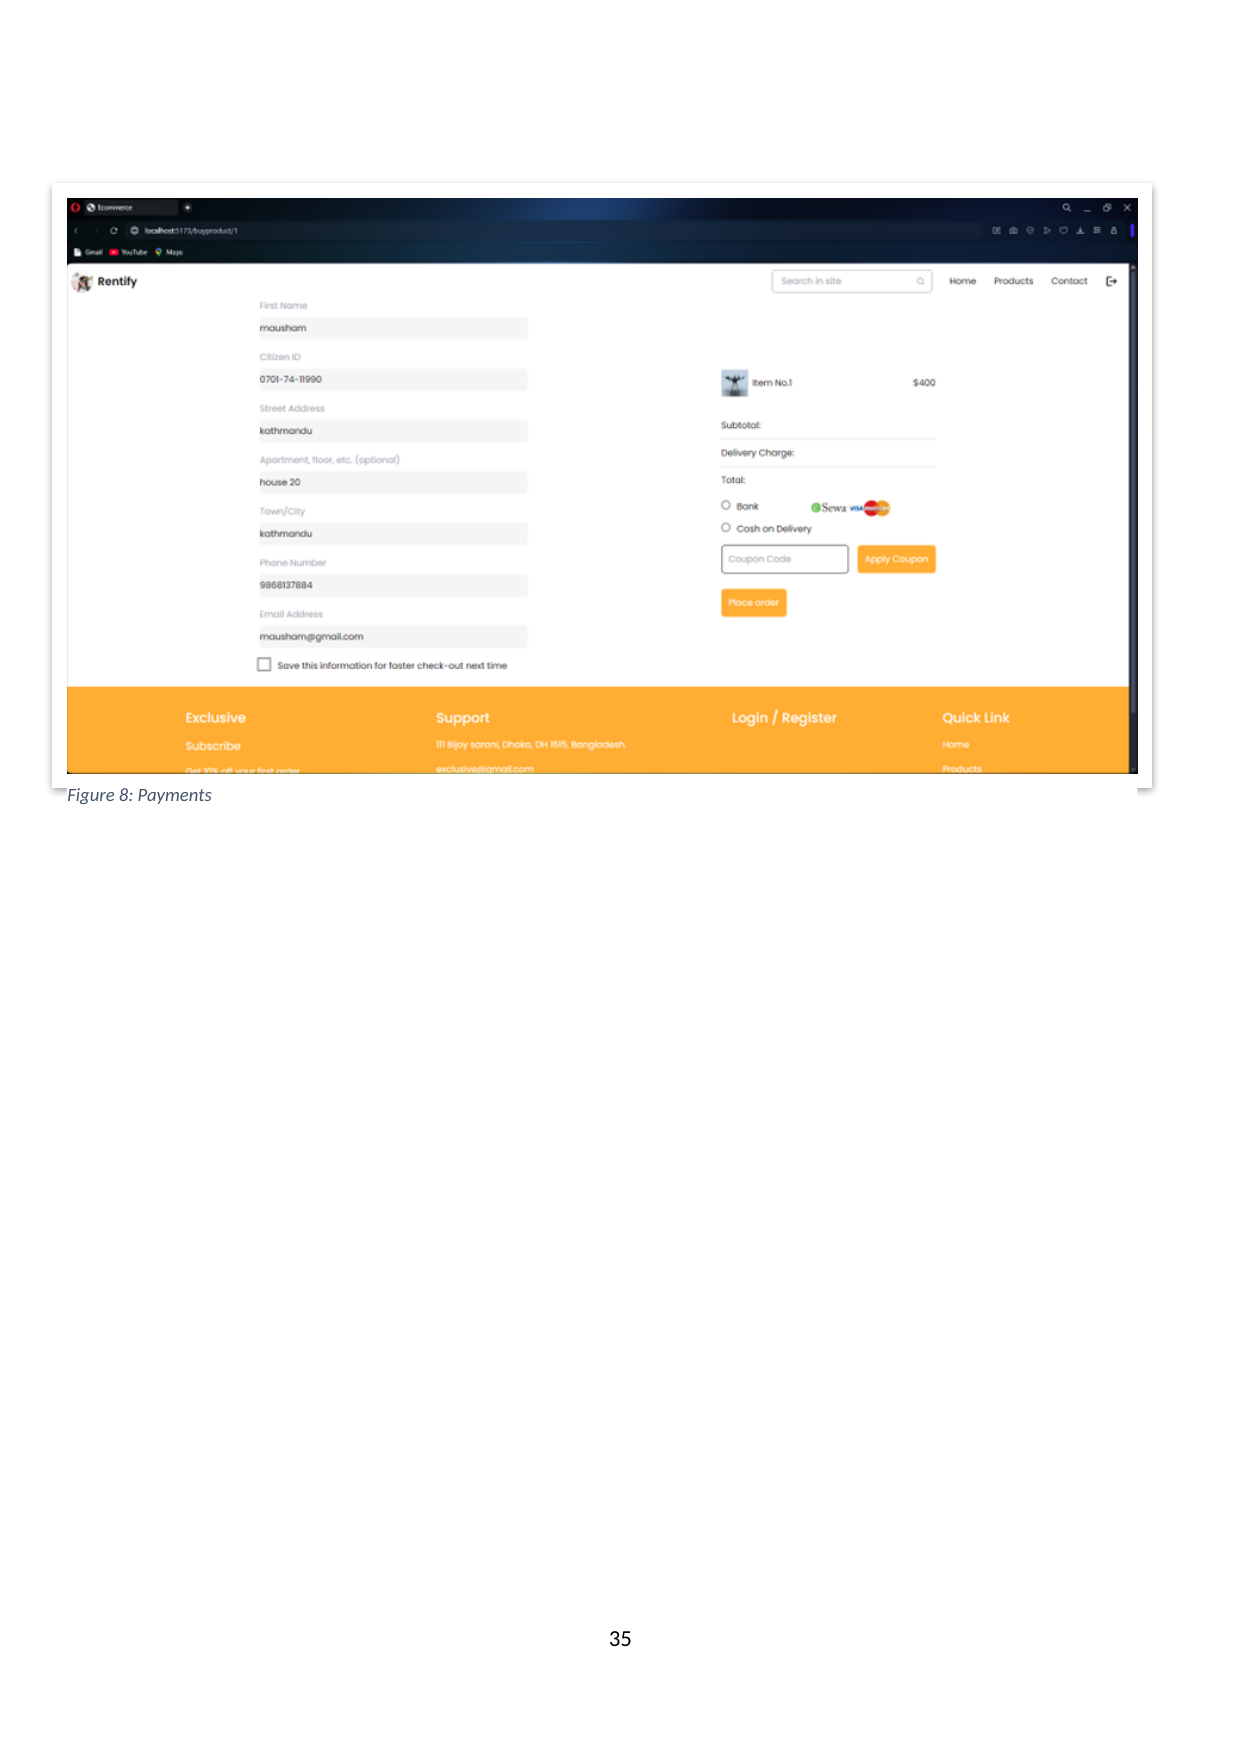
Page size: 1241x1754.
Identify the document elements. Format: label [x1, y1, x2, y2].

picture [67, 198, 1138, 774]
